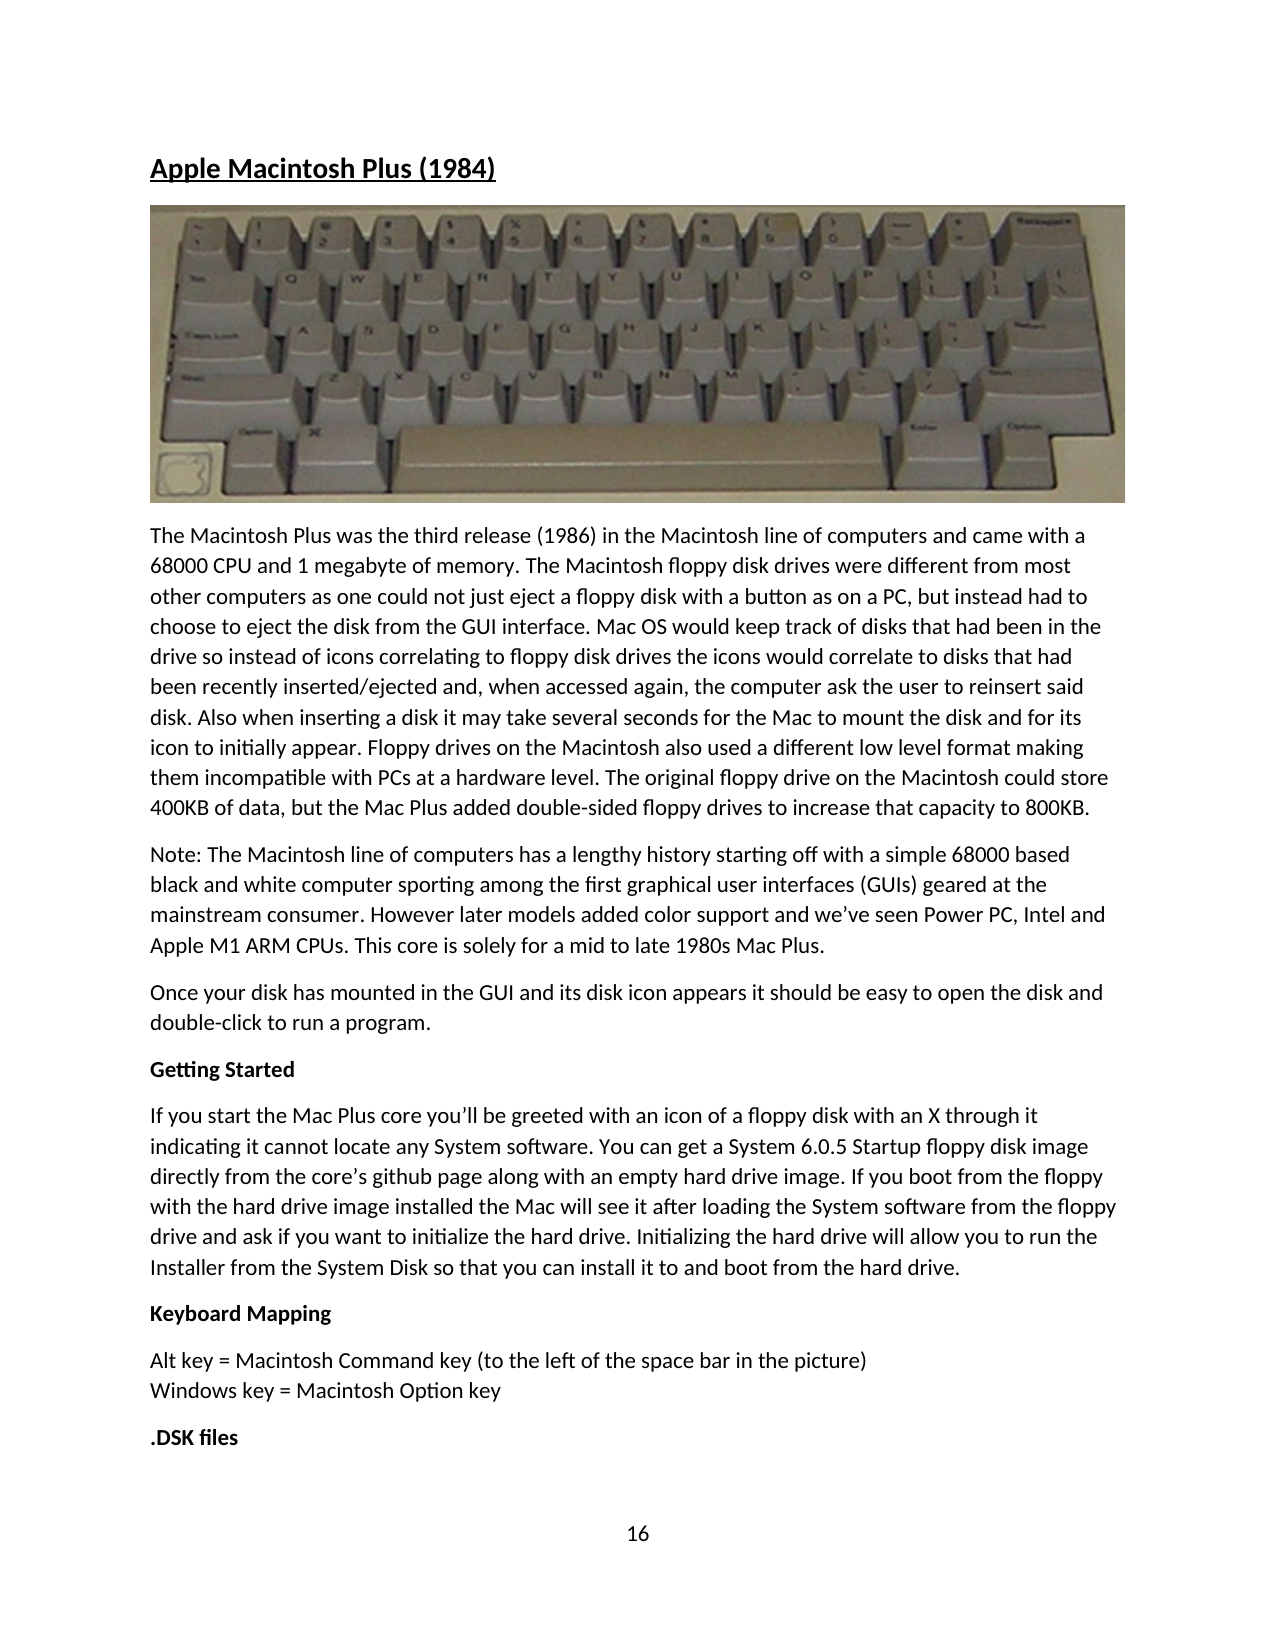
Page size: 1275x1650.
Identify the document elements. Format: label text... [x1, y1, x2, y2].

text Alt key = Macintosh Command key (to the left of the space bar in the picture) Windows key = Macintosh Option key [150, 1346, 1125, 1405]
text The Macintosh Plus was the third release (1986) in the Macintosh line of computers and came with a 68000 CPU and 1 megabyte of memory. The Macintosh floppy disk drives were different from most other computers as one could not just eject a floppy disk with a button as on a PC, but instead had to choose to eject the disk from the GUI interface. Mac OS would keep track of disks that had been in the drive so instead of icons correlating to floppy disk drives the icons would correlate to disks that had been recently inserted/ejected and, when accessed again, the computer ask the user to reinsert said disk. Also when inserting a disk it may take several seconds for the Mac to mount the disk and for its icon to initially appear. Floppy drives on the Macintosh also used a different low level format making them incompatible with PCs at a hardware level. The original floppy drive on the Macintosh could store 400KB of data, but the Mac Plus added double-sided floppy drives to increase that capacity to 800KB. [150, 521, 1125, 821]
text If you start the Mac Plus core you’ll be greeted with an icon of a floppy disk with an X through it indicating it cannot locate any System software. You can get a System 6.0.5 Startup floppy disk image directly from the core’s github page along with an empty hard drive image. If you boot from the floppy with the hard drive image installed the Mac will see it after loading the System software from the floppy drive and ask if you want to initialize the hard drive. Initializing the hard drive will allow you to run the Installer from the System Disk so that you can install it to and boot from the hard drive. [150, 1102, 1125, 1281]
text Getting Started [150, 1055, 1125, 1083]
text Apple Macintosh Plus (1984) [150, 150, 1125, 186]
text Once your disk has mounted in the GUI and its disk icon appears it should be easy to open the disk and double-click to run a program. [150, 978, 1125, 1036]
text Keyboard Mapping [150, 1299, 1125, 1328]
text .DSK files [150, 1423, 1125, 1452]
text Note: The Macintosh line of computers has a lengthy history starting off with a simple 68000 based black and white computer sporting among the first graphical user interfaces (GUIs) geared at the mainstream consumer. However later models added color support and we’ve seen Power PC, Intel and Apple M1 ARM CPUs. This core is solely for a mid to late 1980s Mac Plus. [150, 840, 1125, 959]
picture [150, 205, 1125, 503]
